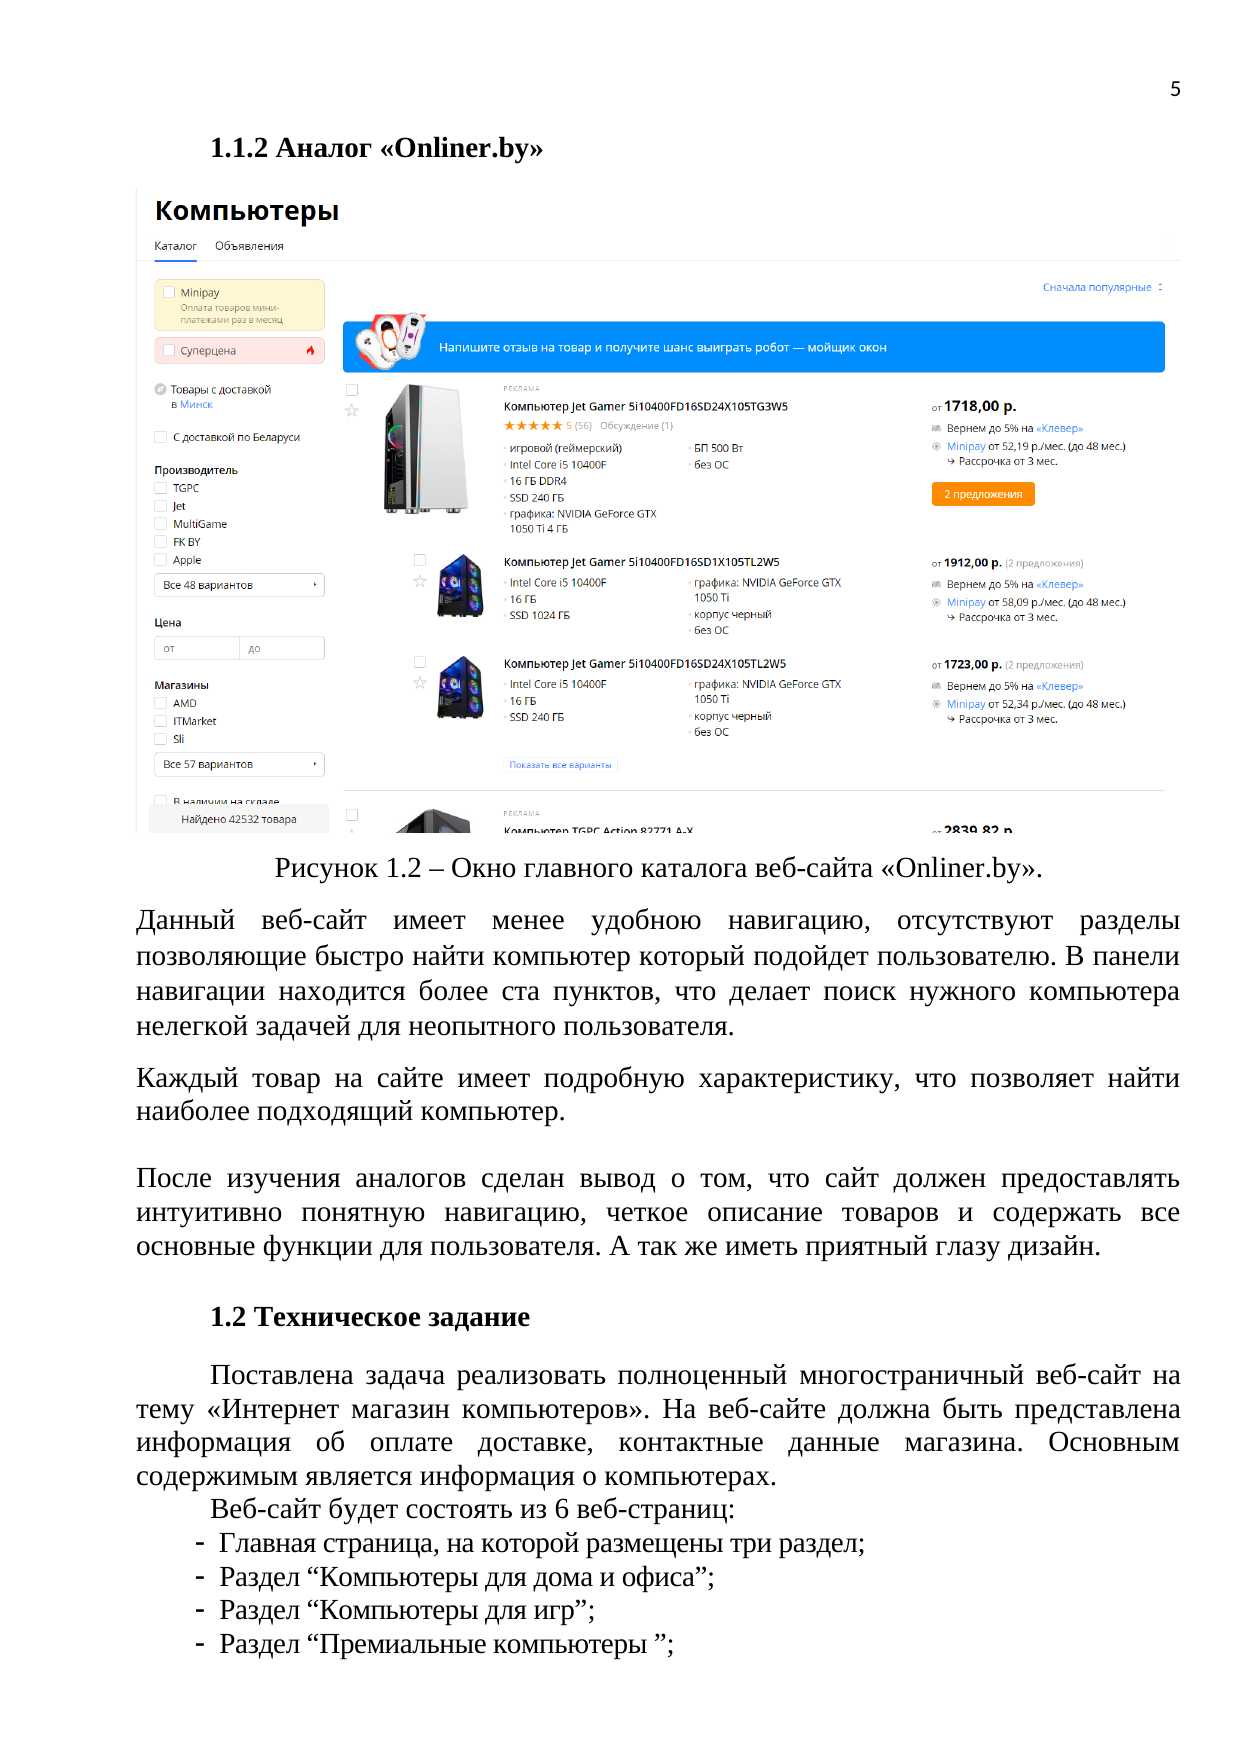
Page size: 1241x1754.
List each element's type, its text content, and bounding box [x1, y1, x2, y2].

list Раздел “Компьютеры для дома и офиса”; [121, 1559, 1181, 1592]
list Раздел “Премиальные компьютеры ”; [121, 1626, 1181, 1659]
text Каждый товар на сайте имеет подробную характеристику, что позволяет найти наиболее подходящий компьютер. [136, 1060, 1181, 1127]
text Данный веб-сайт имеет менее удобною навигацию, отсутствуют разделы позволяющие быстро найти компьютер который подойдет пользователю. В панели навигации находится более ста пунктов, что делает поиск нужного компьютера нелегкой задачей для неопытного пользователя. [136, 902, 1181, 1042]
text Рисунок 1.2 – Окно главного каталога веб-сайта «Onliner.by». [136, 851, 1181, 884]
list Раздел “Компьютеры для игр”; [121, 1592, 1181, 1626]
text Поставлена задача реализовать полноценный многостраничный веб-сайт на тему «Интернет магазин компьютеров». На веб-сайте должна быть представлена информация об оплате доставке, контактные данные магазина. Основным содержимым является информация о компьютерах. [136, 1357, 1181, 1491]
text 1.1.2 Аналог «Onliner.by» [136, 130, 1181, 163]
text 1.2 Техническое задание [136, 1299, 1181, 1332]
picture [135, 188, 1182, 833]
list Главная страница, на которой размещены три раздел; [121, 1525, 1181, 1559]
text Веб-сайт будет состоять из 6 веб-страниц: [136, 1491, 1181, 1525]
text После изучения аналогов сделан вывод о том, что сайт должен предоставлять интуитивно понятную навигацию, четкое описание товаров и содержать все основные функции для пользователя. А так же иметь приятный глазу дизайн. [136, 1161, 1181, 1261]
